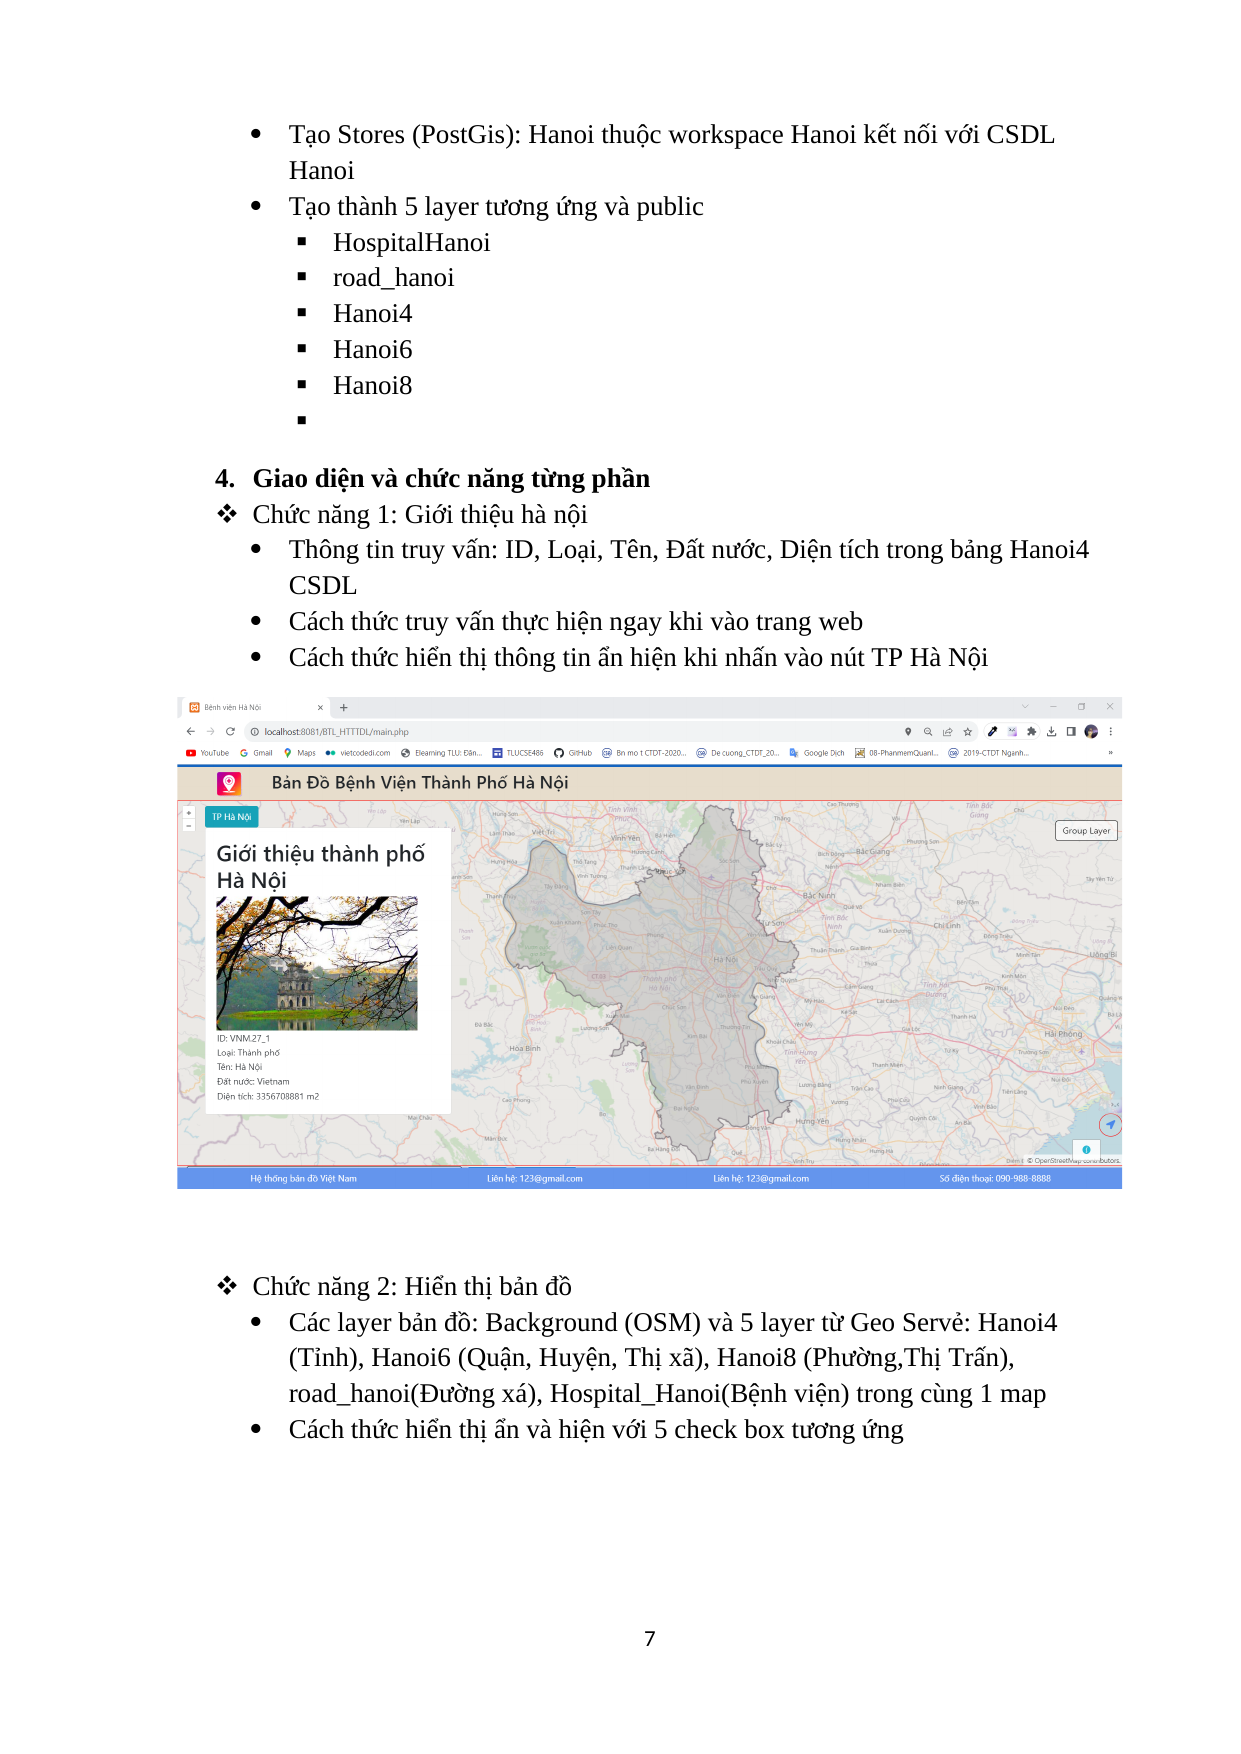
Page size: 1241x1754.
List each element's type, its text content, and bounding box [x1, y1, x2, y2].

picture [177, 697, 1123, 1189]
list Tạo Stores (PostGis): Hanoi thuộc workspace Hanoi kết nối với CSDL Hanoi [251, 118, 1122, 185]
list Cách thức truy vấn thực hiện ngay khi vào trang web [251, 605, 1122, 636]
list Tạo thành 5 layer tương ứng và public [251, 190, 1122, 221]
list Các layer bản đồ: Background (OSM) và 5 layer từ Geo Servẻ: Hanoi4 (Tỉnh), Hanoi6 (Quận, Huyện, Thị xã), Hanoi8 (Phường,Thị Trấn), road_hanoi(Đường xá), Hospital_Hanoi(Bệnh viện) trong cùng 1 map [251, 1306, 1122, 1408]
list Hanoi6 [295, 333, 1122, 365]
list Cách thức hiển thị ẩn và hiện với 5 check box tương ứng [251, 1413, 1122, 1444]
list Thông tin truy vấn: ID, Loại, Tên, Đất nước, Diện tích trong bảng Hanoi4 CSDL [251, 534, 1122, 601]
list road_hanoi [295, 262, 1122, 293]
list Hanoi8 [295, 369, 1122, 401]
list Chức năng 1: Giới thiệu hà nội [215, 498, 1122, 529]
list Hanoi4 [295, 297, 1122, 329]
subtitle Giao diện và chức năng từng phần [215, 462, 1122, 493]
list Cách thức hiển thị thông tin ẩn hiện khi nhấn vào nút TP Hà Nội [251, 641, 1122, 672]
list HospitalHanoi [295, 226, 1122, 257]
list Chức năng 2: Hiển thị bản đồ [215, 1270, 1122, 1301]
